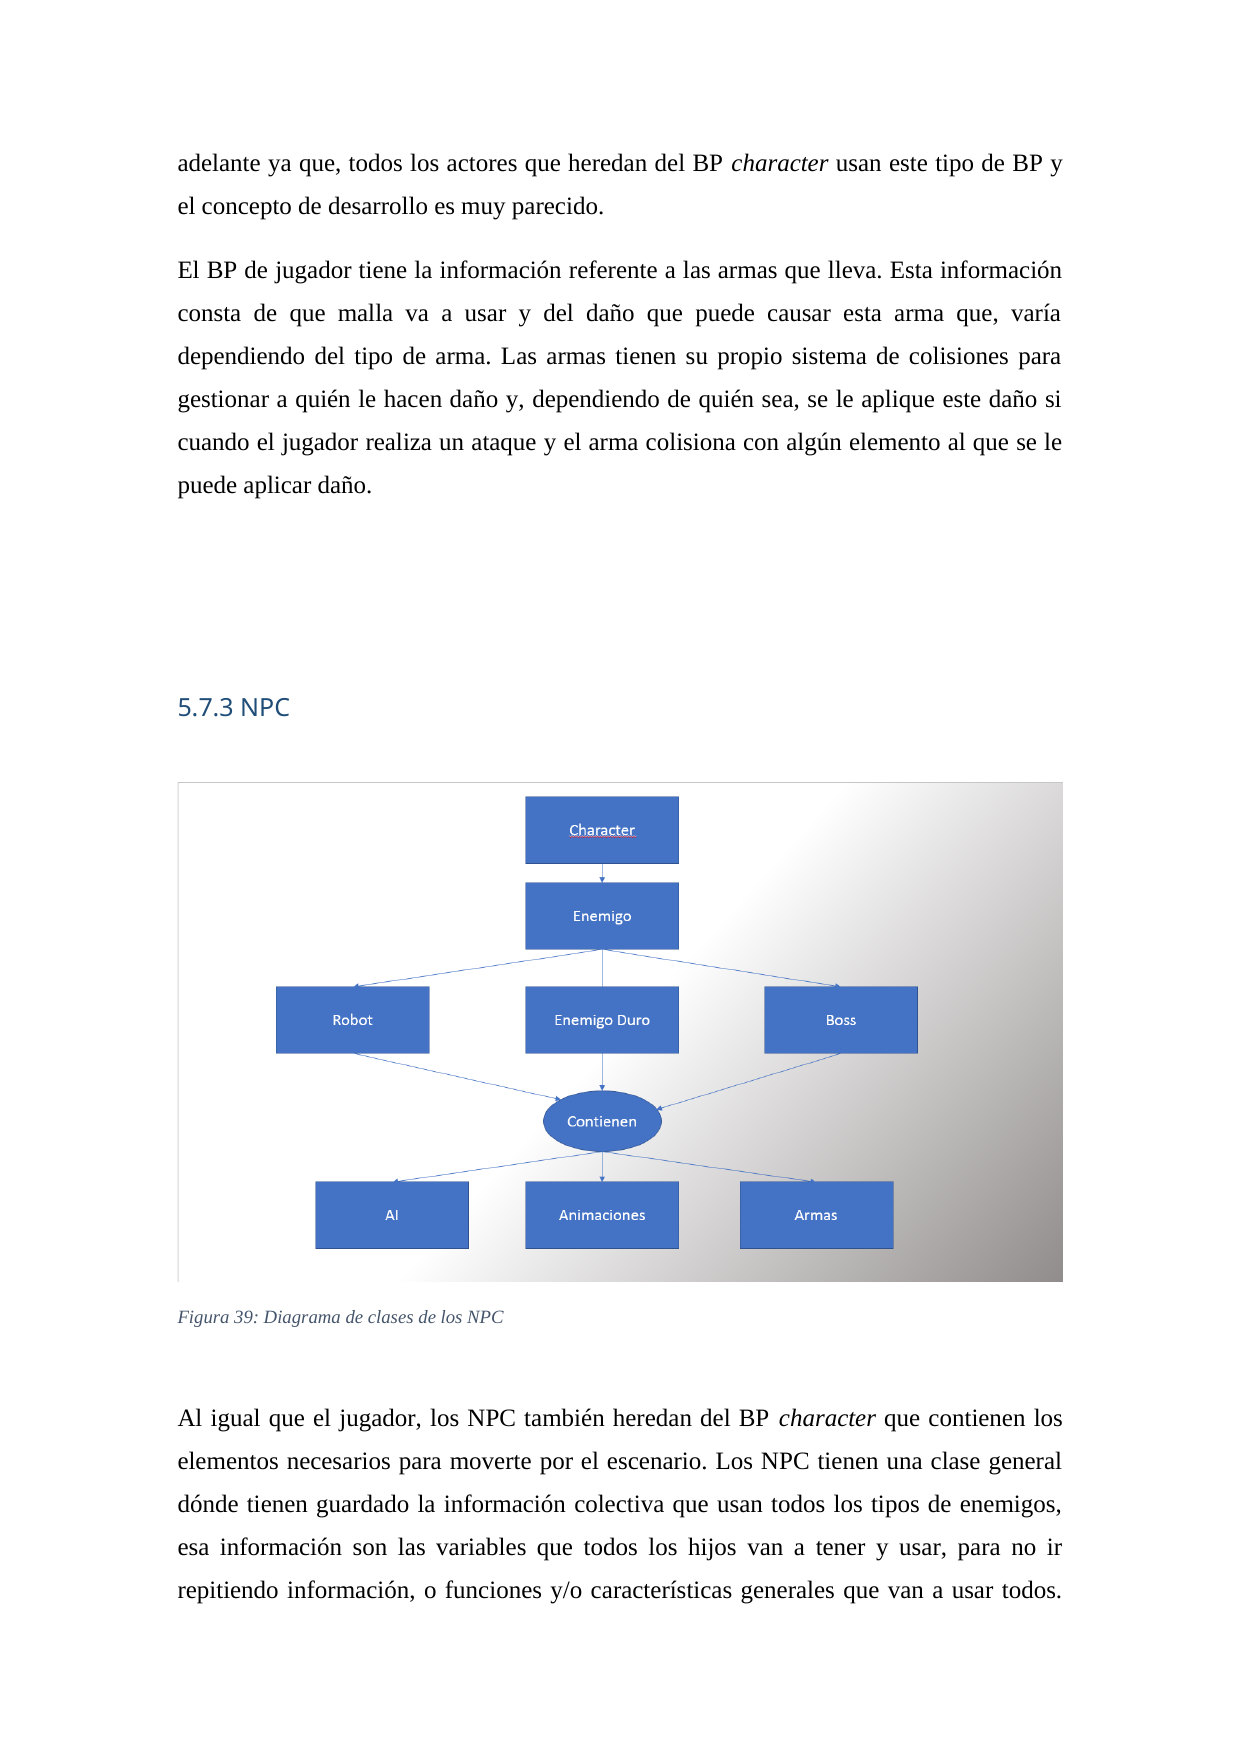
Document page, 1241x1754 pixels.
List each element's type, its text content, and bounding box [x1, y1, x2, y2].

text Figura : Diagrama de clases de los NPC [177, 1306, 1063, 1328]
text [177, 1403, 1063, 1604]
subtitle 5.7.3 NPC [177, 690, 1063, 724]
picture [177, 782, 1063, 1282]
text El BP de jugador tiene la información referente a las armas que lleva. Esta información consta de que malla va a usar y del daño que puede causar esta arma que, varía dependiendo del tipo de arma. Las armas tienen su propio sistema de colisiones para gestionar a quién le hacen daño y, dependiendo de quién sea, se le aplique este daño si cuando el jugador realiza un ataque y el arma colisiona con algún elemento al que se le puede aplicar daño. [177, 255, 1063, 499]
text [177, 148, 1063, 219]
